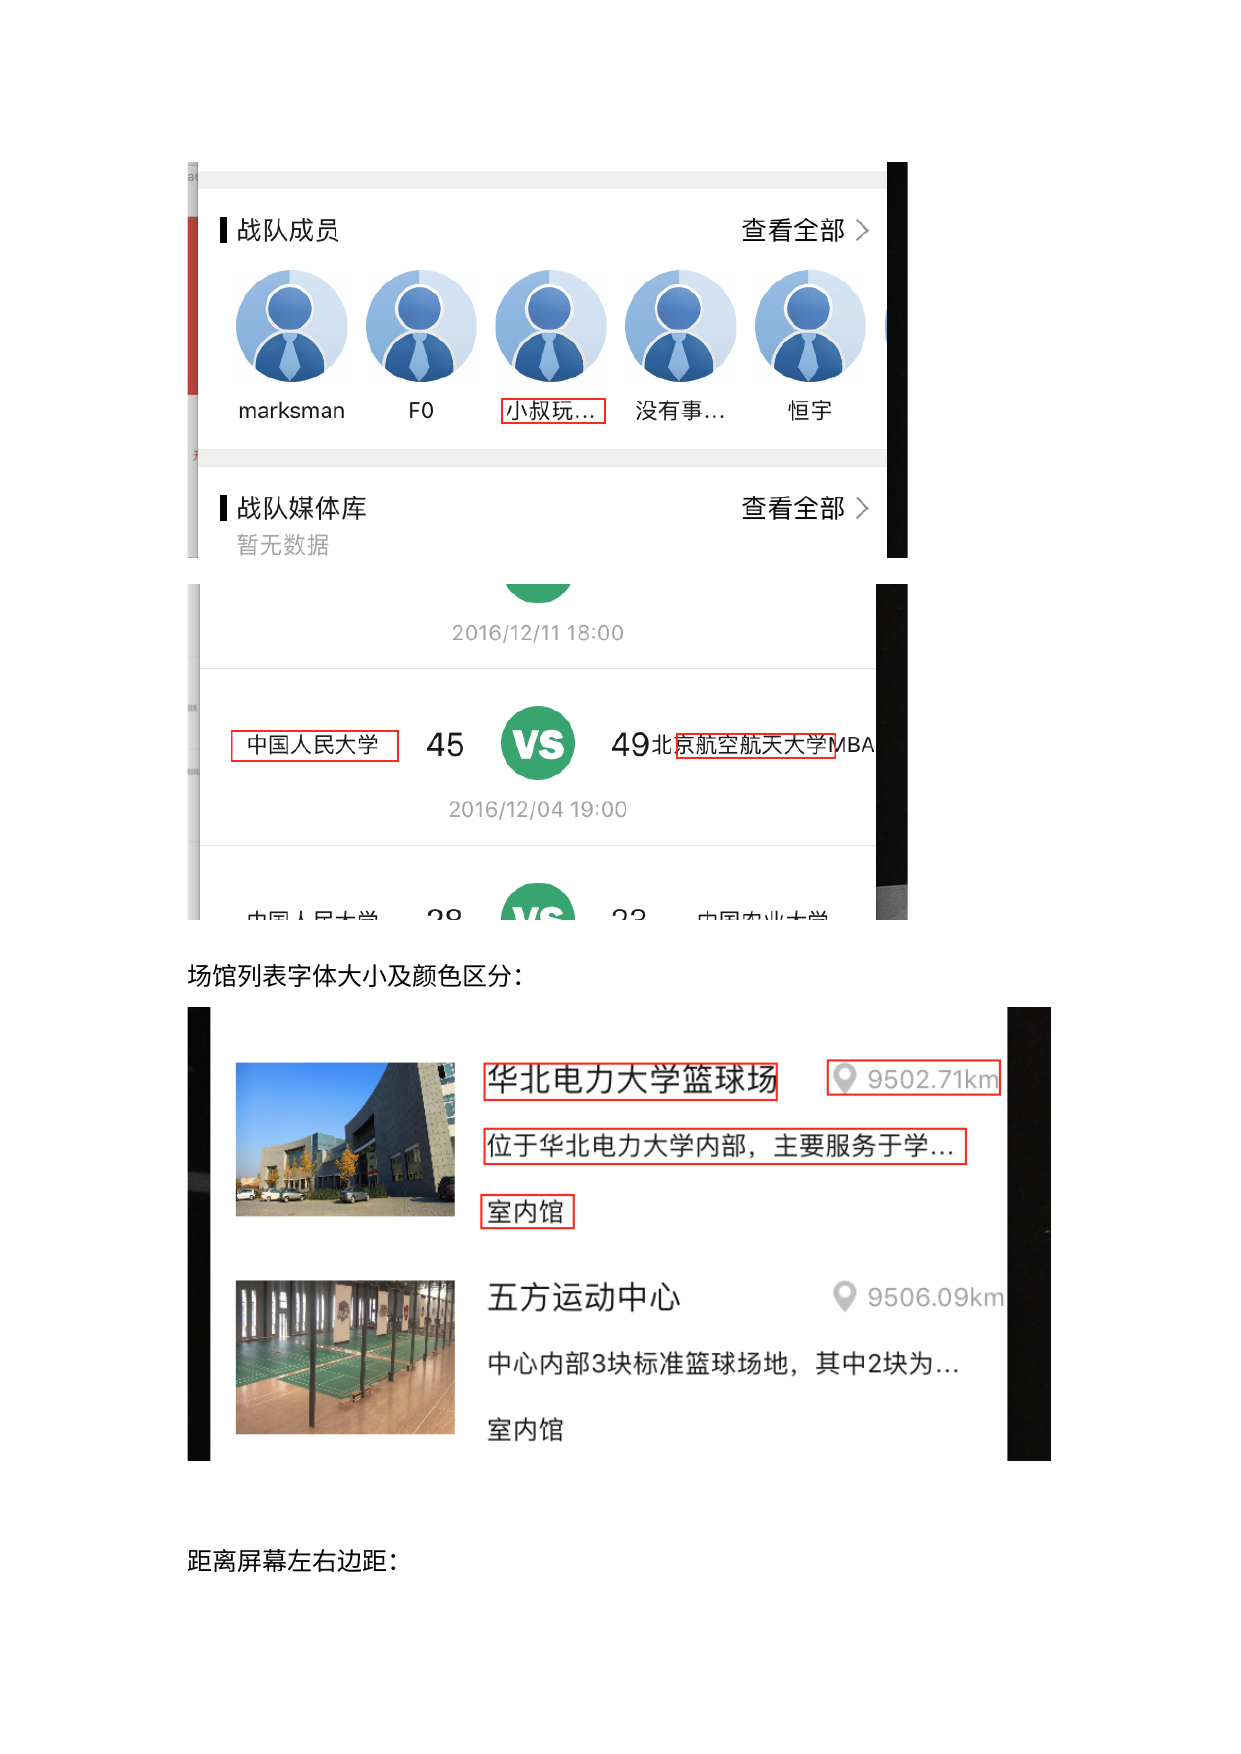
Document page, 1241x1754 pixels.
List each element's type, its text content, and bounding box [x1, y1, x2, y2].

picture [187, 1007, 1051, 1461]
text 场馆列表字体大小及颜色区分： [187, 942, 1053, 1007]
picture [187, 162, 908, 558]
picture [187, 584, 908, 920]
text 距离屏幕左右边距： [187, 1527, 1053, 1592]
